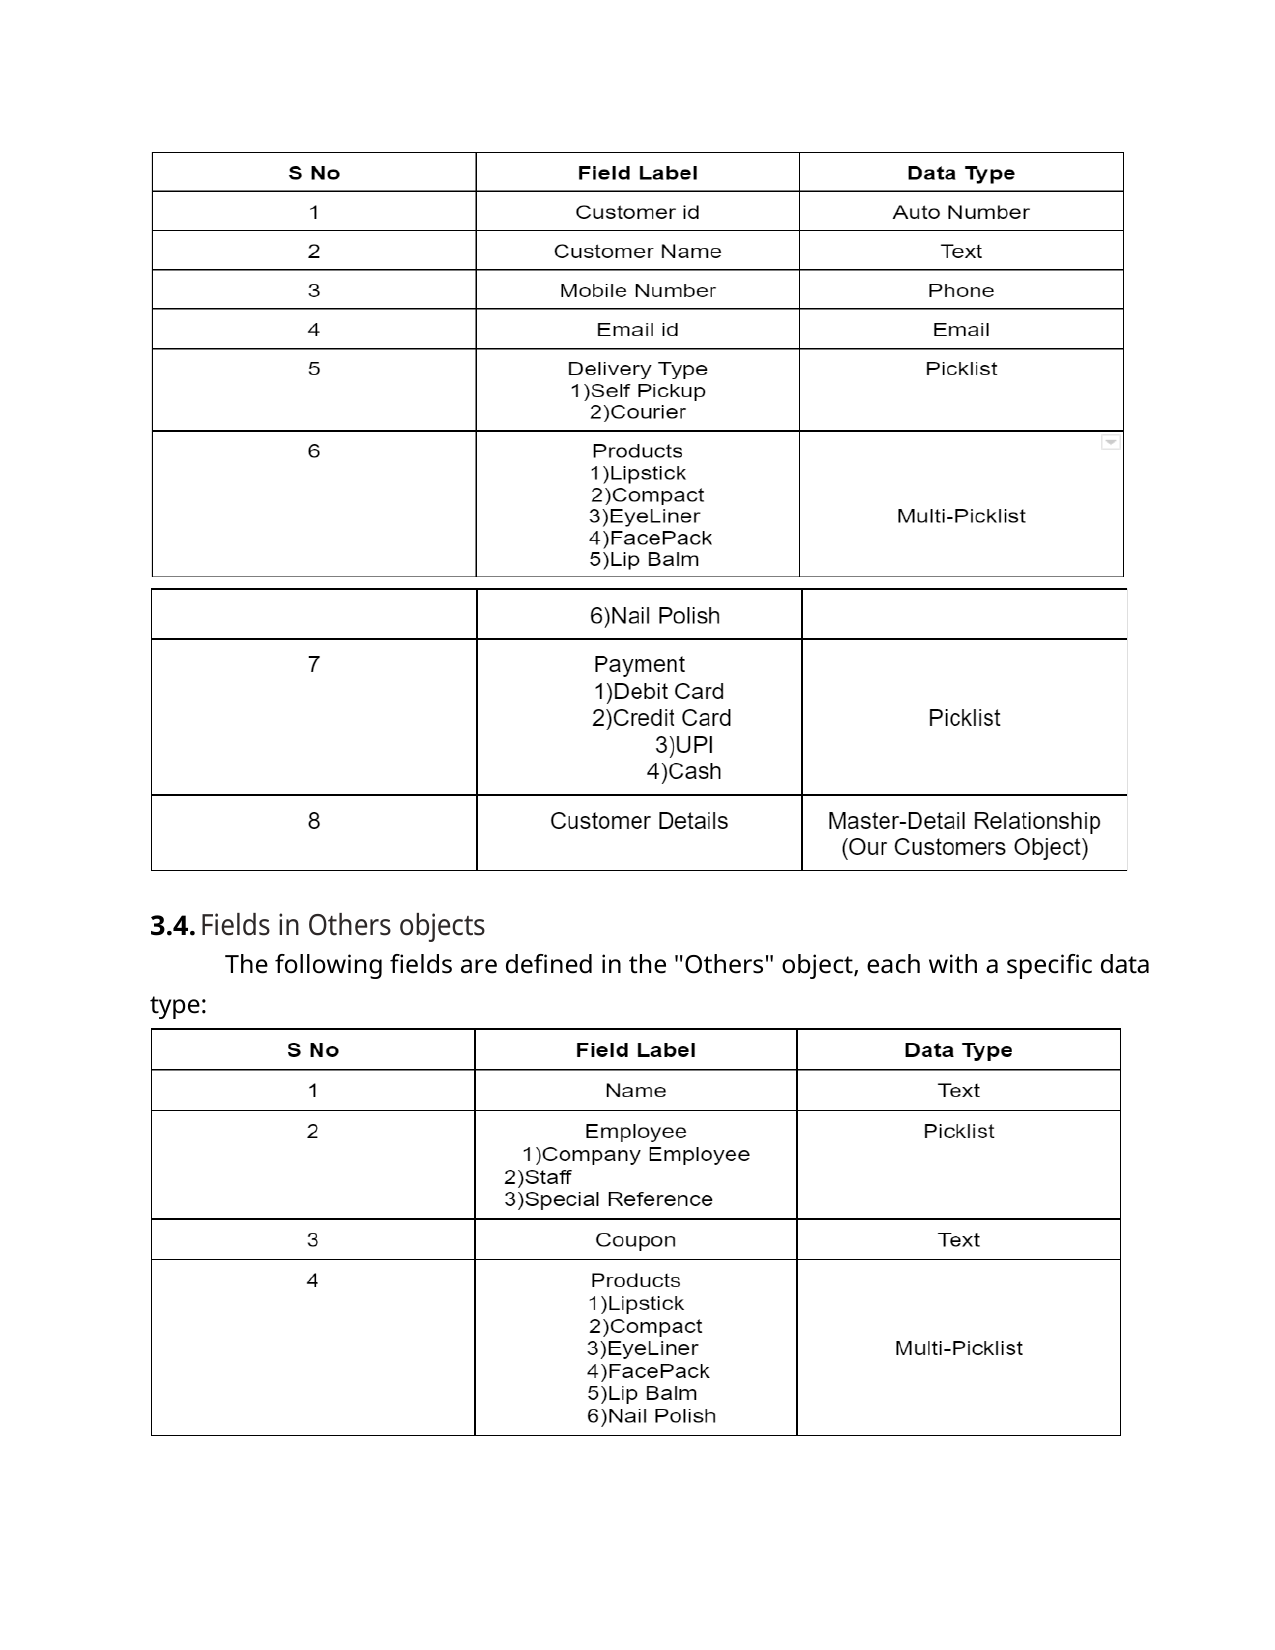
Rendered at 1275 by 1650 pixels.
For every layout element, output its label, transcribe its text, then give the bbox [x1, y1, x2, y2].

picture [151, 588, 1128, 871]
text type: [150, 987, 1187, 1021]
text The following fields are defined in the "Others" object, each with a specific data [225, 947, 1187, 981]
picture [151, 152, 1124, 577]
picture [151, 1022, 1123, 1436]
